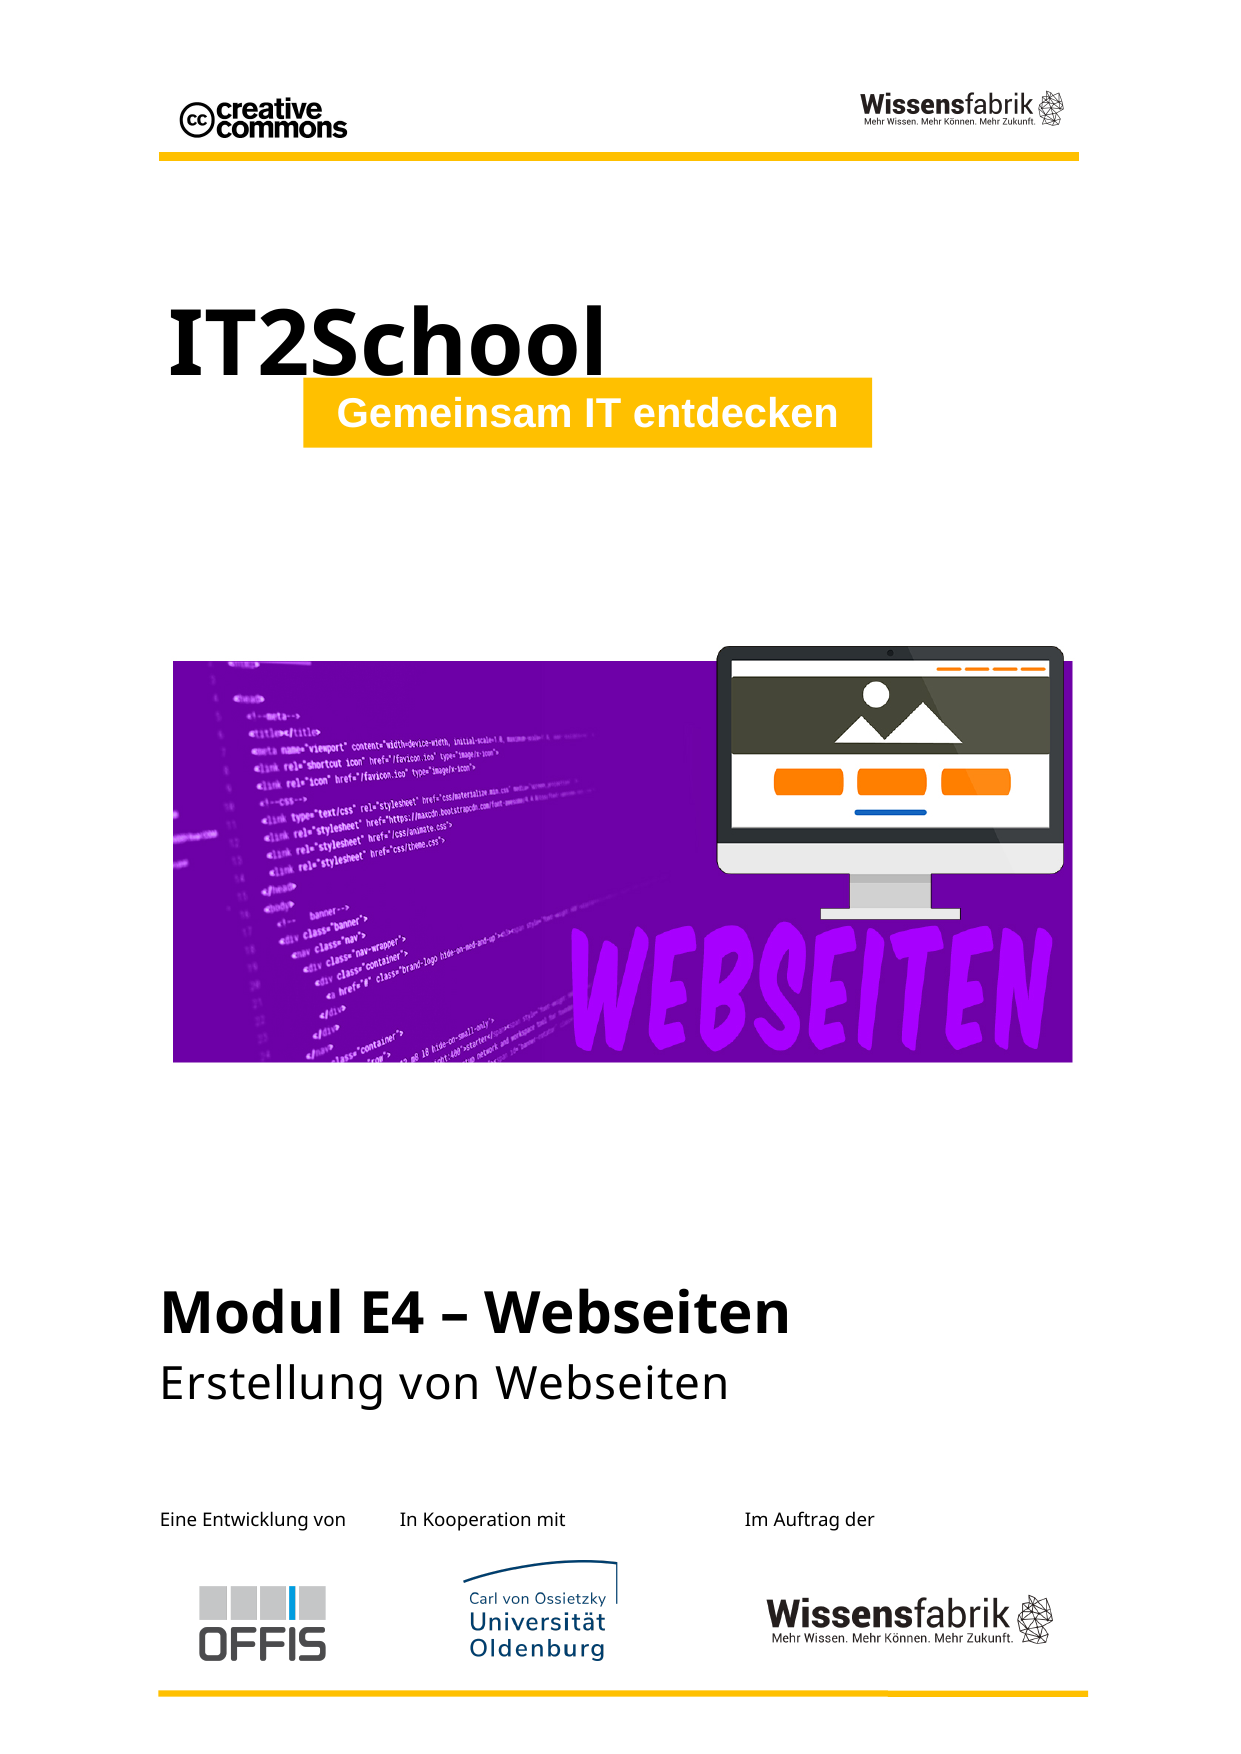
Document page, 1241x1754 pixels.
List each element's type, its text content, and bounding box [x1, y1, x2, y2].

picture [159, 632, 1078, 1073]
picture [170, 86, 349, 152]
picture [199, 1586, 326, 1661]
table_header [154, 240, 1087, 1166]
picture [843, 73, 1081, 143]
text Modul E4 – Webseiten Erstellung von Webseiten [159, 1271, 1081, 1413]
